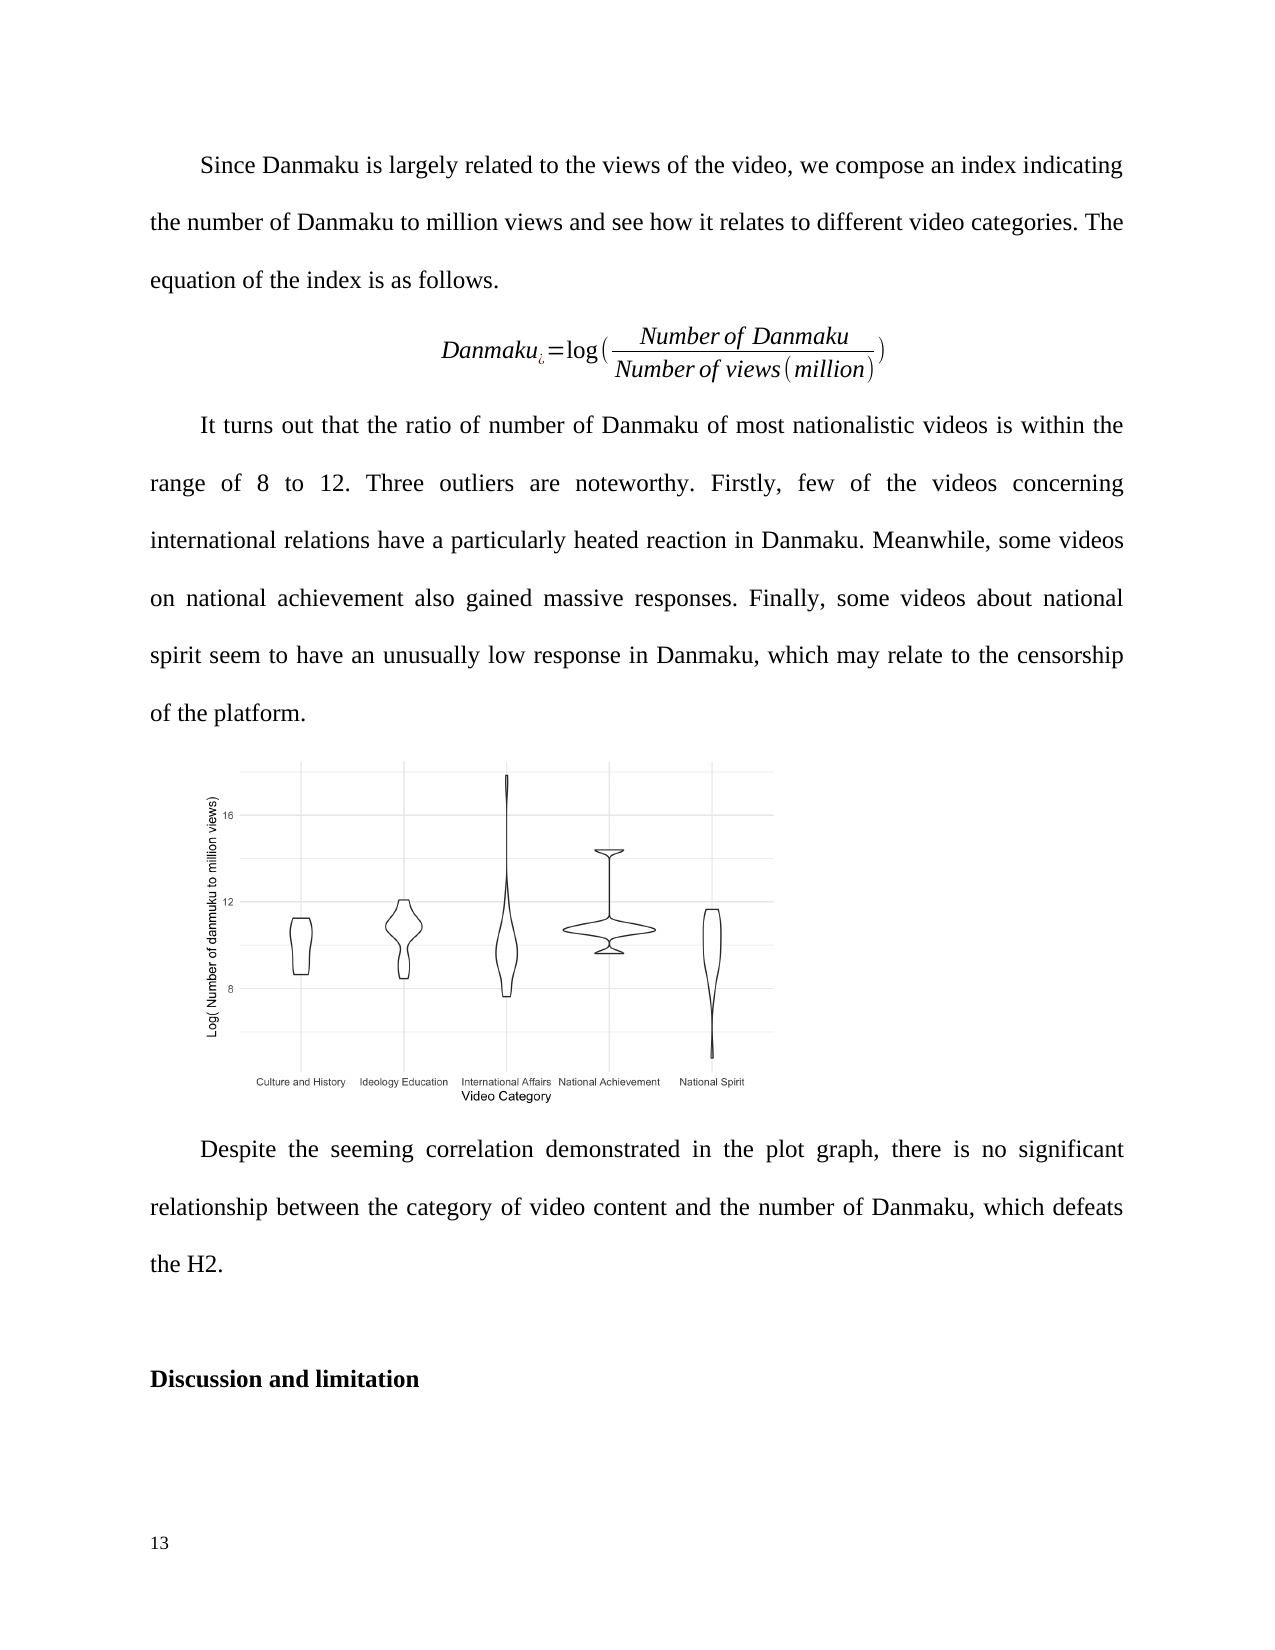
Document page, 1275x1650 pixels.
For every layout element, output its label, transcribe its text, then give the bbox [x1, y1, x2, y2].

text Since Danmaku is largely related to the views of the video, we compose an index indicating the number of Danmaku to million views and see how it relates to different video categories. The equation of the index is as follows. [150, 150, 1125, 294]
text Despite the seeming correlation demonstrated in the plot graph, there is no significant relationship between the category of video content and the number of Danmaku, which defeats the H2. [150, 1134, 1125, 1278]
text It turns out that the ratio of number of Danmaku of most nationalistic videos is within the range of 8 to 12. Three outliers are noteworthy. Firstly, few of the videos concerning international relations have a particularly heated reaction in Danmaku. Meanwhile, some videos on national achievement also gained massive responses. Finally, some videos about national spirit seem to have an unusually low response in Danmaku, which may relate to the censorship of the platform. [150, 410, 1125, 726]
text Discussion and limitation [150, 1364, 1125, 1393]
picture [200, 755, 780, 1109]
